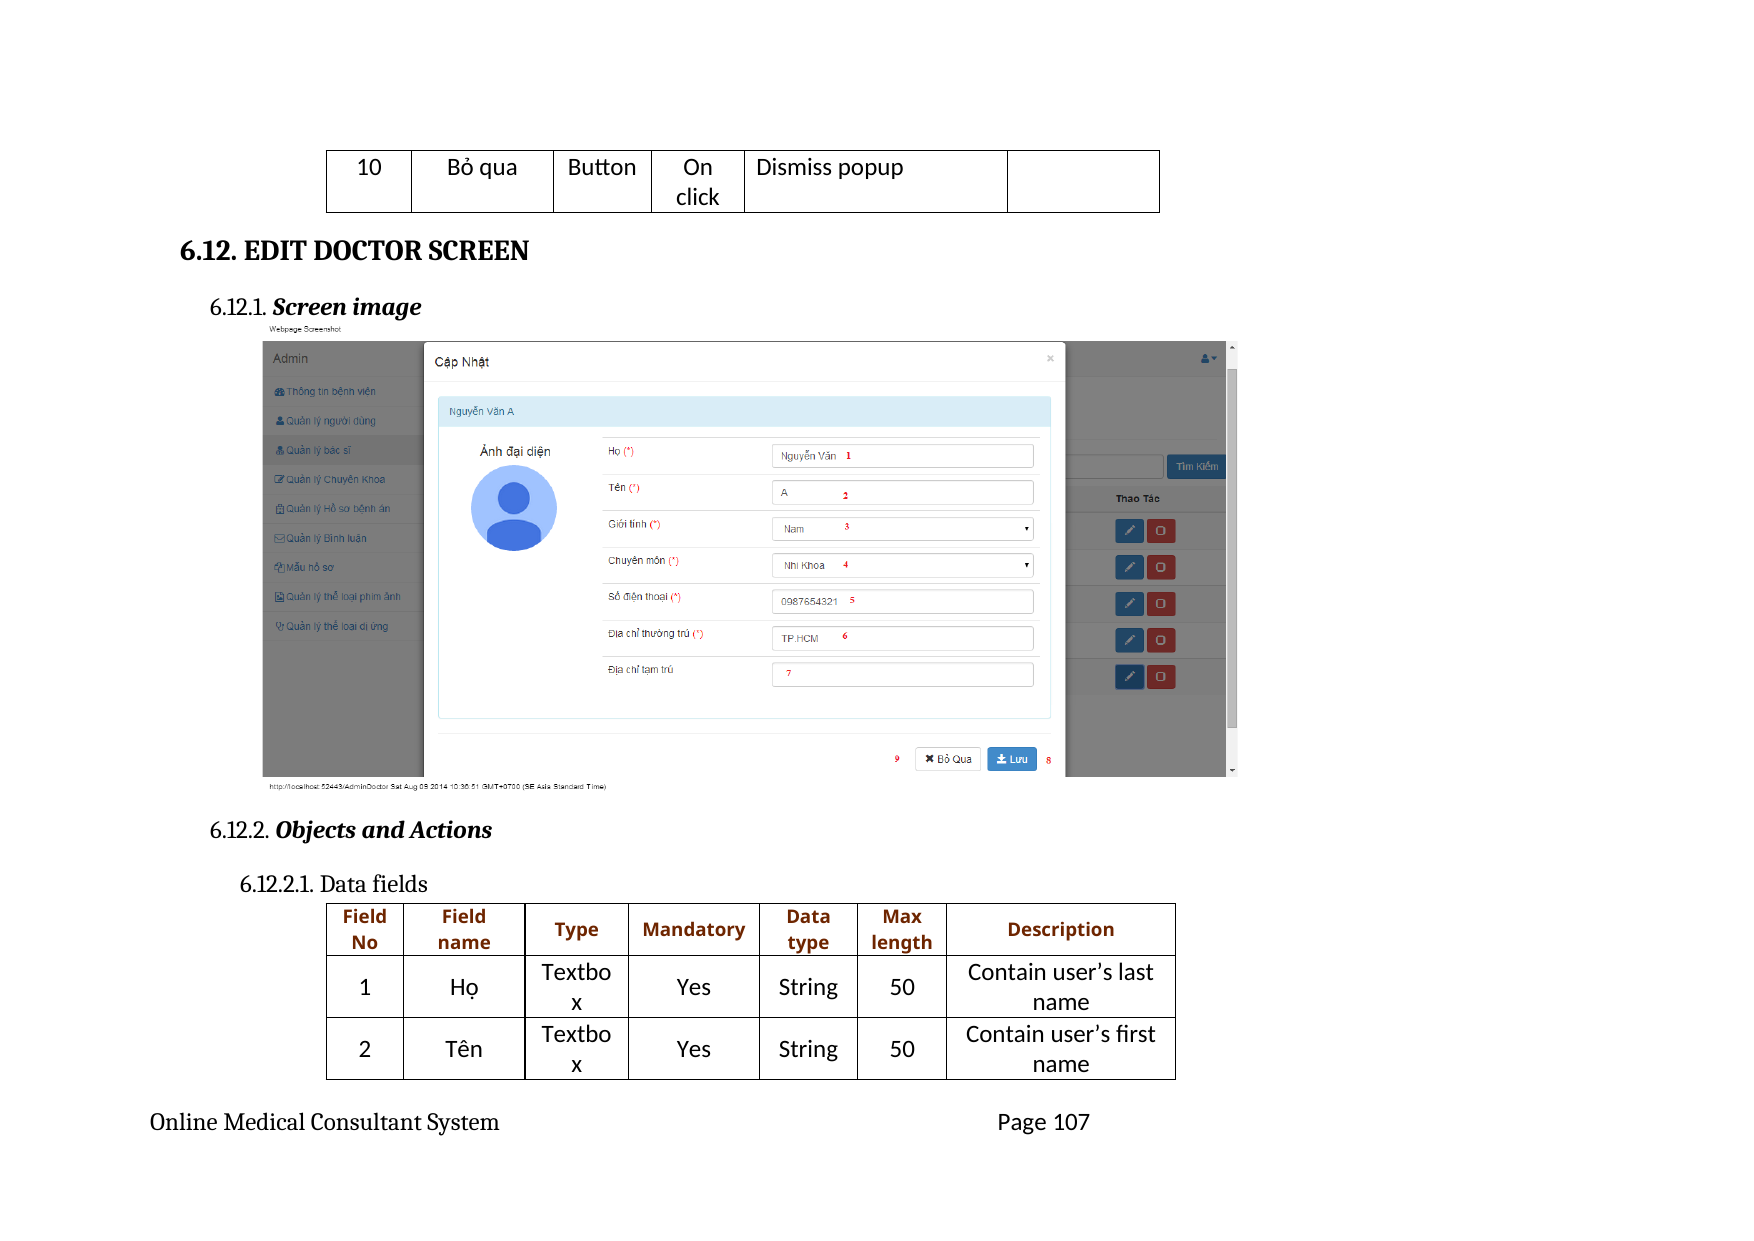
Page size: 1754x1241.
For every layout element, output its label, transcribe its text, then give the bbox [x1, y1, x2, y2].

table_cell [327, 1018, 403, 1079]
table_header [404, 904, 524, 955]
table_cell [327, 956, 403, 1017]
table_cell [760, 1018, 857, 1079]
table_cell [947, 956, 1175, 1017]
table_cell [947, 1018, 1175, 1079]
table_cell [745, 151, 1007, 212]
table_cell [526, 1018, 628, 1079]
subtitle EDIT DOCTOR SCREEN [180, 234, 1604, 267]
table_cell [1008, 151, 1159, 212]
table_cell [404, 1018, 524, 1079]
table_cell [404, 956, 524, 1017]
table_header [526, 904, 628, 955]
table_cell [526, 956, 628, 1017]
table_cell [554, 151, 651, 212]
subtitle Objects and Actions [210, 816, 1604, 845]
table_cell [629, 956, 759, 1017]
picture [262, 326, 1238, 791]
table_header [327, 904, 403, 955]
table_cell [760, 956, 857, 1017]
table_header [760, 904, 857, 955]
subtitle Screen image [210, 293, 1604, 322]
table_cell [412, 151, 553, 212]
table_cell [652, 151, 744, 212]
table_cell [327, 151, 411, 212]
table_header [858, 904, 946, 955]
subtitle Data fields [225, 870, 1604, 898]
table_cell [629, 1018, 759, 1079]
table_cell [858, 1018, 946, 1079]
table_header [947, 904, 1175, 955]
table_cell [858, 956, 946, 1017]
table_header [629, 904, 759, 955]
